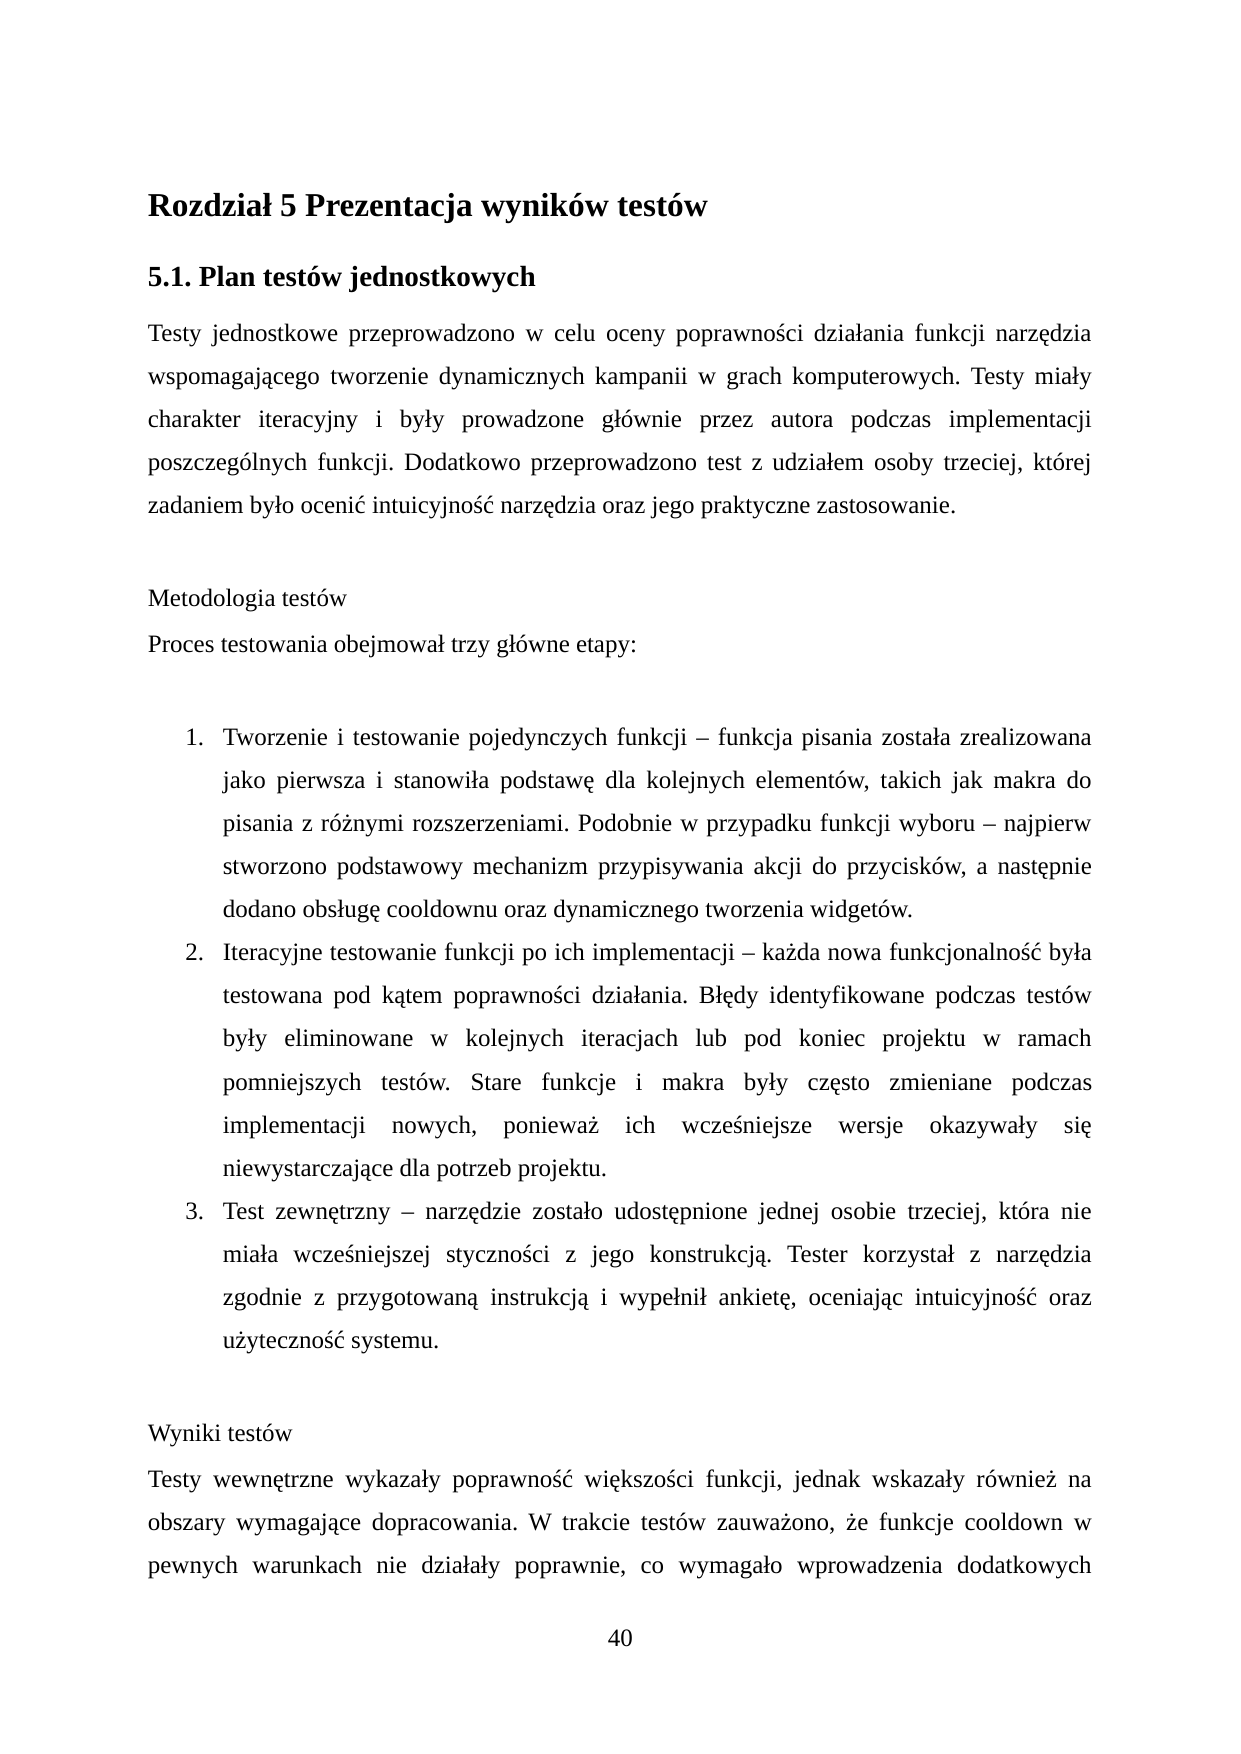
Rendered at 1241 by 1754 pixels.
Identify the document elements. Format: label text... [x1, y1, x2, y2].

list Test zewnętrzny – narzędzie zostało udostępnione jednej osobie trzeciej, która nie miała wcześniejszej styczności z jego konstrukcją. Tester korzystał z narzędzia zgodnie z przygotowaną instrukcją i wypełnił ankietę, oceniając intuicyjność oraz użyteczność systemu. [185, 1196, 1093, 1354]
list Tworzenie i testowanie pojedynczych funkcji – funkcja pisania została zrealizowana jako pierwsza i stanowiła podstawę dla kolejnych elementów, takich jak makra do pisania z różnymi rozszerzeniami. Podobnie w przypadku funkcji wyboru – najpierw stworzono podstawowy mechanizm przypisywania akcji do przycisków, a następnie dodano obsługę cooldownu oraz dynamicznego tworzenia widgetów. [185, 722, 1093, 923]
text Testy jednostkowe przeprowadzono w celu oceny poprawności działania funkcji narzędzia wspomagającego tworzenie dynamicznych kampanii w grach komputerowych. Testy miały charakter iteracyjny i były prowadzone głównie przez autora podczas implementacji poszczególnych funkcji. Dodatkowo przeprowadzono test z udziałem osoby trzeciej, której zadaniem było ocenić intuicyjność narzędzia oraz jego praktyczne zastosowanie. [148, 318, 1093, 519]
text Proces testowania obejmował trzy główne etapy: [148, 629, 1093, 658]
list Iteracyjne testowanie funkcji po ich implementacji – każda nowa funkcjonalność była testowana pod kątem poprawności działania. Błędy identyfikowane podczas testów były eliminowane w kolejnych iteracjach lub pod koniec projektu w ramach pomniejszych testów. Stare funkcje i makra były często zmieniane podczas implementacji nowych, ponieważ ich wcześniejsze wersje okazywały się niewystarczające dla potrzeb projektu. [185, 937, 1093, 1182]
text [148, 1464, 1093, 1579]
subtitle Rozdział 5 Prezentacja wyników testów [148, 185, 1093, 223]
subtitle 5.1. Plan testów jednostkowych [148, 259, 1093, 293]
text Wyniki testów [148, 1418, 1093, 1447]
text Metodologia testów [148, 583, 1093, 612]
